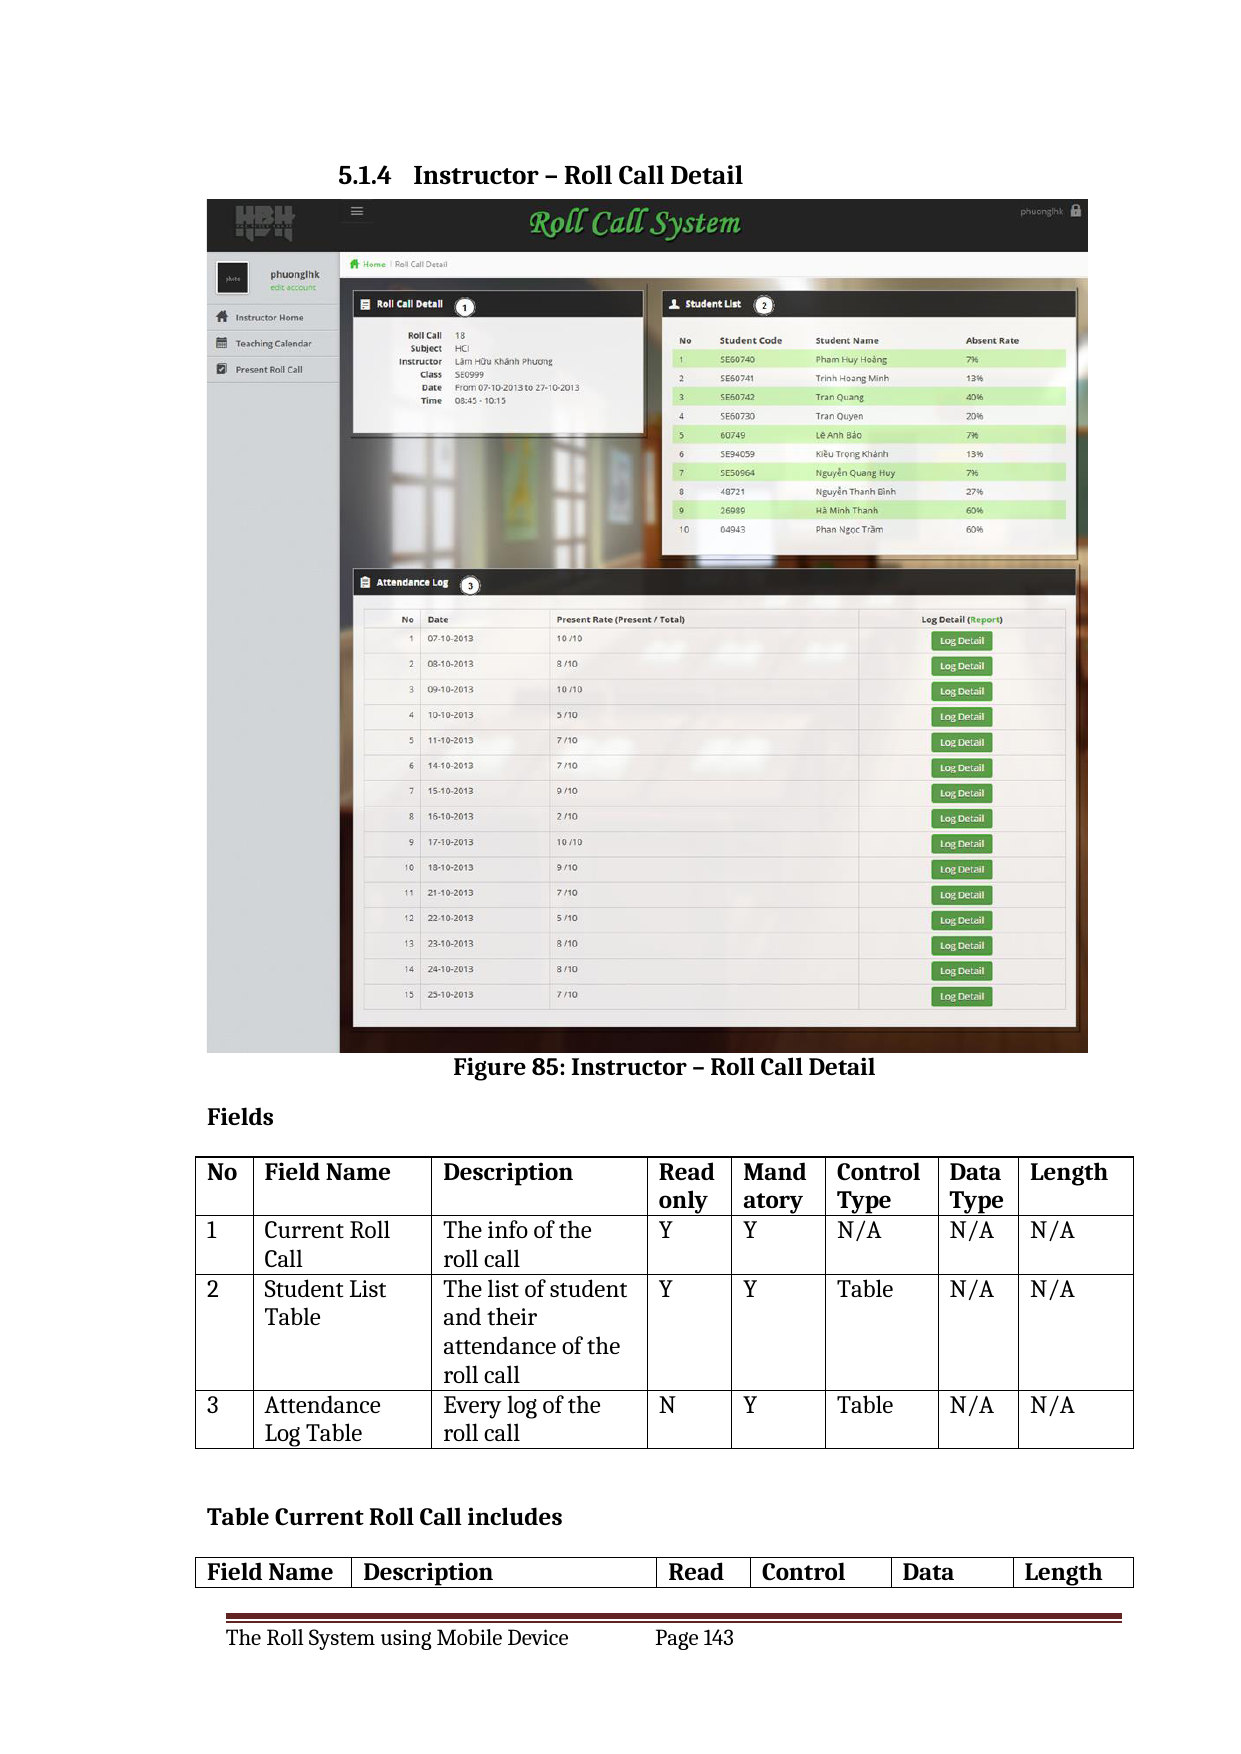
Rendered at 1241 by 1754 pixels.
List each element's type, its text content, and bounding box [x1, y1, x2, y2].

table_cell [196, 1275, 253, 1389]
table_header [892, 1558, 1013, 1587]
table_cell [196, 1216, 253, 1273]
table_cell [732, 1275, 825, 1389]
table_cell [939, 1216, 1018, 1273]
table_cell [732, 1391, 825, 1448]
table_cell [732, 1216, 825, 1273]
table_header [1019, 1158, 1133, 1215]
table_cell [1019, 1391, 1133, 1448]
text Fields [207, 1103, 1122, 1131]
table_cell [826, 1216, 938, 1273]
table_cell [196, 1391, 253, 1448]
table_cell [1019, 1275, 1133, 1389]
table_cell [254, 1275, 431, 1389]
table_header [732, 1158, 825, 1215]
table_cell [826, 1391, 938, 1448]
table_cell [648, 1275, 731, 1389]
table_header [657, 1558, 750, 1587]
picture [206, 199, 1088, 1053]
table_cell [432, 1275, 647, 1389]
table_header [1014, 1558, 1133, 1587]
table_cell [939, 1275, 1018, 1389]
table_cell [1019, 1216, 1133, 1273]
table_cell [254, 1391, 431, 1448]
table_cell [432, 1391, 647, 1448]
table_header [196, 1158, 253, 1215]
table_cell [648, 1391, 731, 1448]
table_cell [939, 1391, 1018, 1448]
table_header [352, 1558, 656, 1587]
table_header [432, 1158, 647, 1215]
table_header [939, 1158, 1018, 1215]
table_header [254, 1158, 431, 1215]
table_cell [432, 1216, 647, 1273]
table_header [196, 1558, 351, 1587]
subtitle Instructor – Roll Call Detail [338, 160, 1122, 191]
text Figure 85: Instructor – Roll Call Detail [207, 1053, 1122, 1082]
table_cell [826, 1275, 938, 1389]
text Table Current Roll Call includes [207, 1503, 1122, 1532]
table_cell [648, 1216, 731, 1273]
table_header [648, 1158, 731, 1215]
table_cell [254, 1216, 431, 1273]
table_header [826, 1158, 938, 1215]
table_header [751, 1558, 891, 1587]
